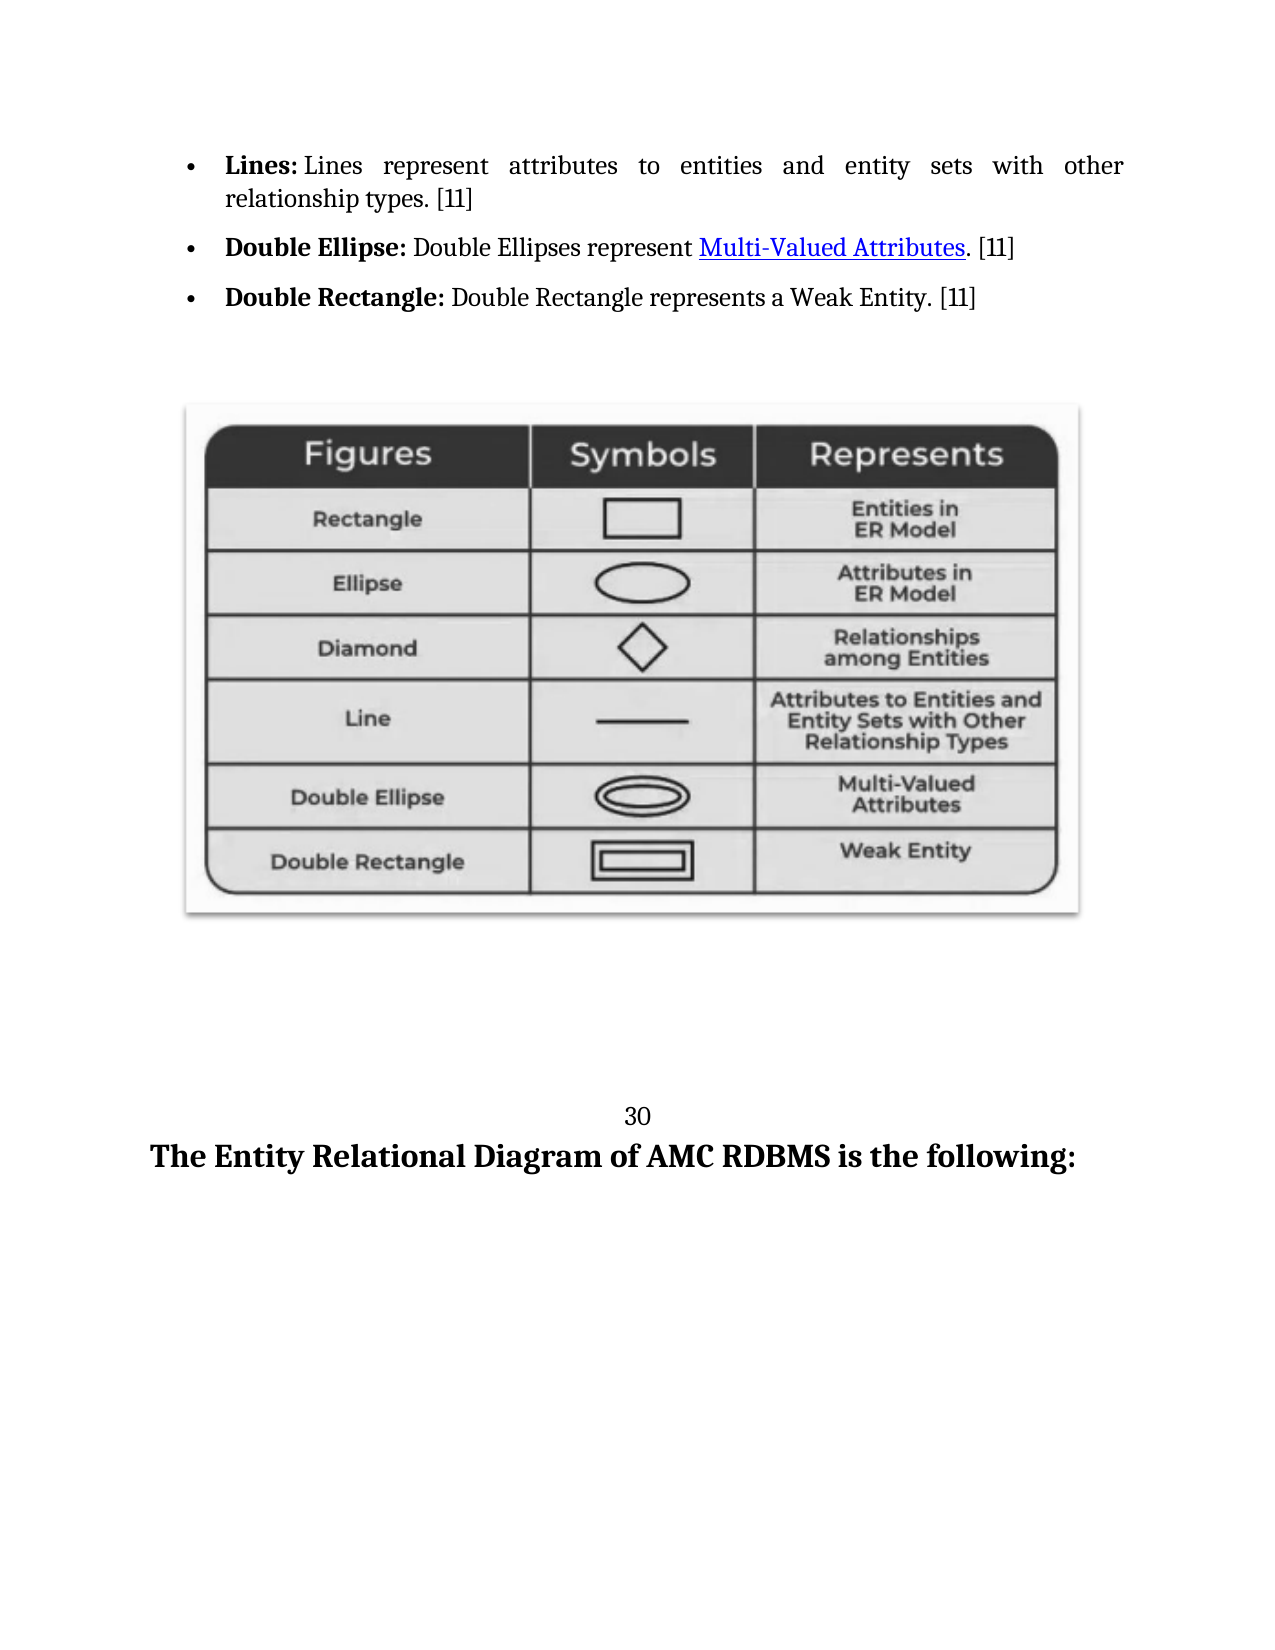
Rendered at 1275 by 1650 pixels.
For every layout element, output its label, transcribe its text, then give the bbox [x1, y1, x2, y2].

list Double Ellipse: Double Ellipses represent Multi-Valued Attributes. [11] [187, 232, 1125, 264]
picture [150, 381, 1117, 933]
list Lines: Lines represent attributes to entities and entity sets with other relationship types. [11] [187, 150, 1125, 214]
text 30 [150, 1101, 1125, 1132]
list Double Rectangle: Double Rectangle represents a Weak Entity. [11] [187, 282, 1125, 313]
text The Entity Relational Diagram of AMC RDBMS is the following: [150, 1138, 1125, 1176]
